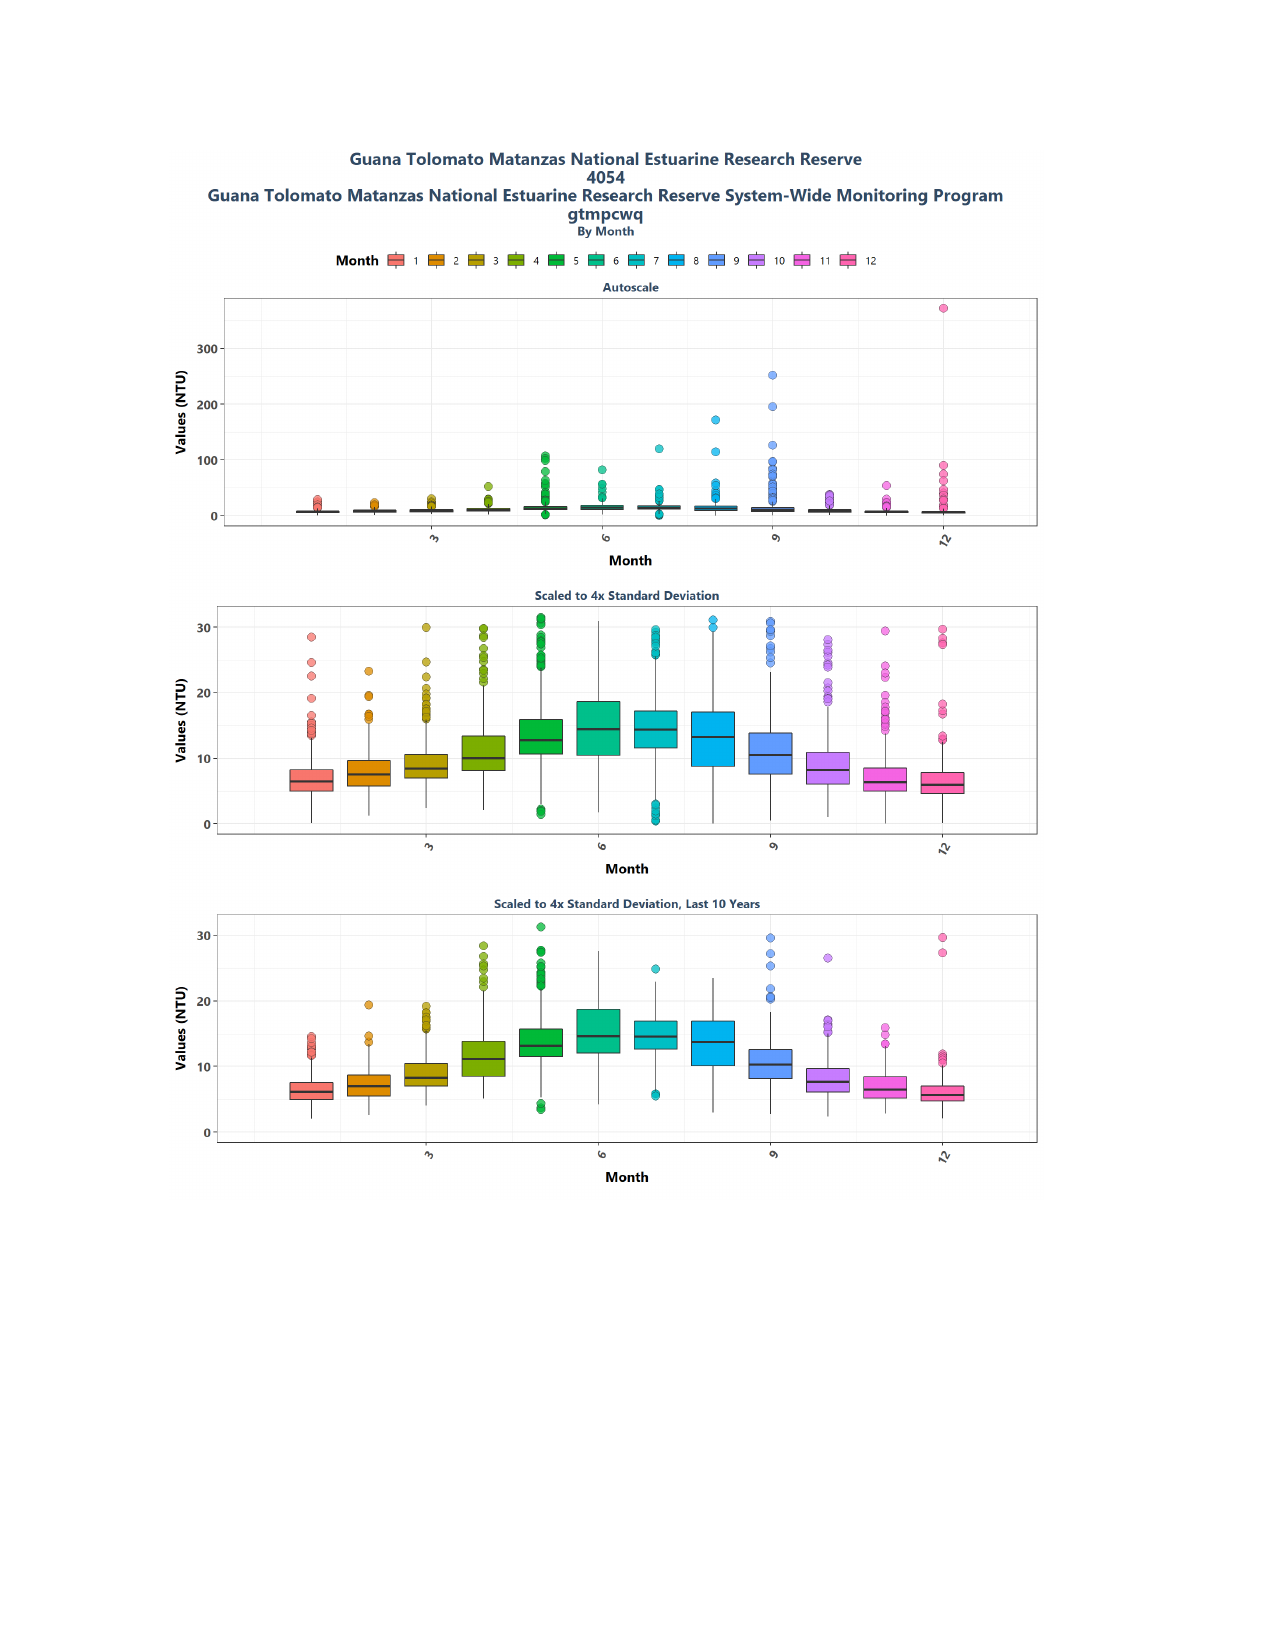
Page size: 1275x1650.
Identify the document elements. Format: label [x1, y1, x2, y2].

picture [168, 150, 1044, 1200]
